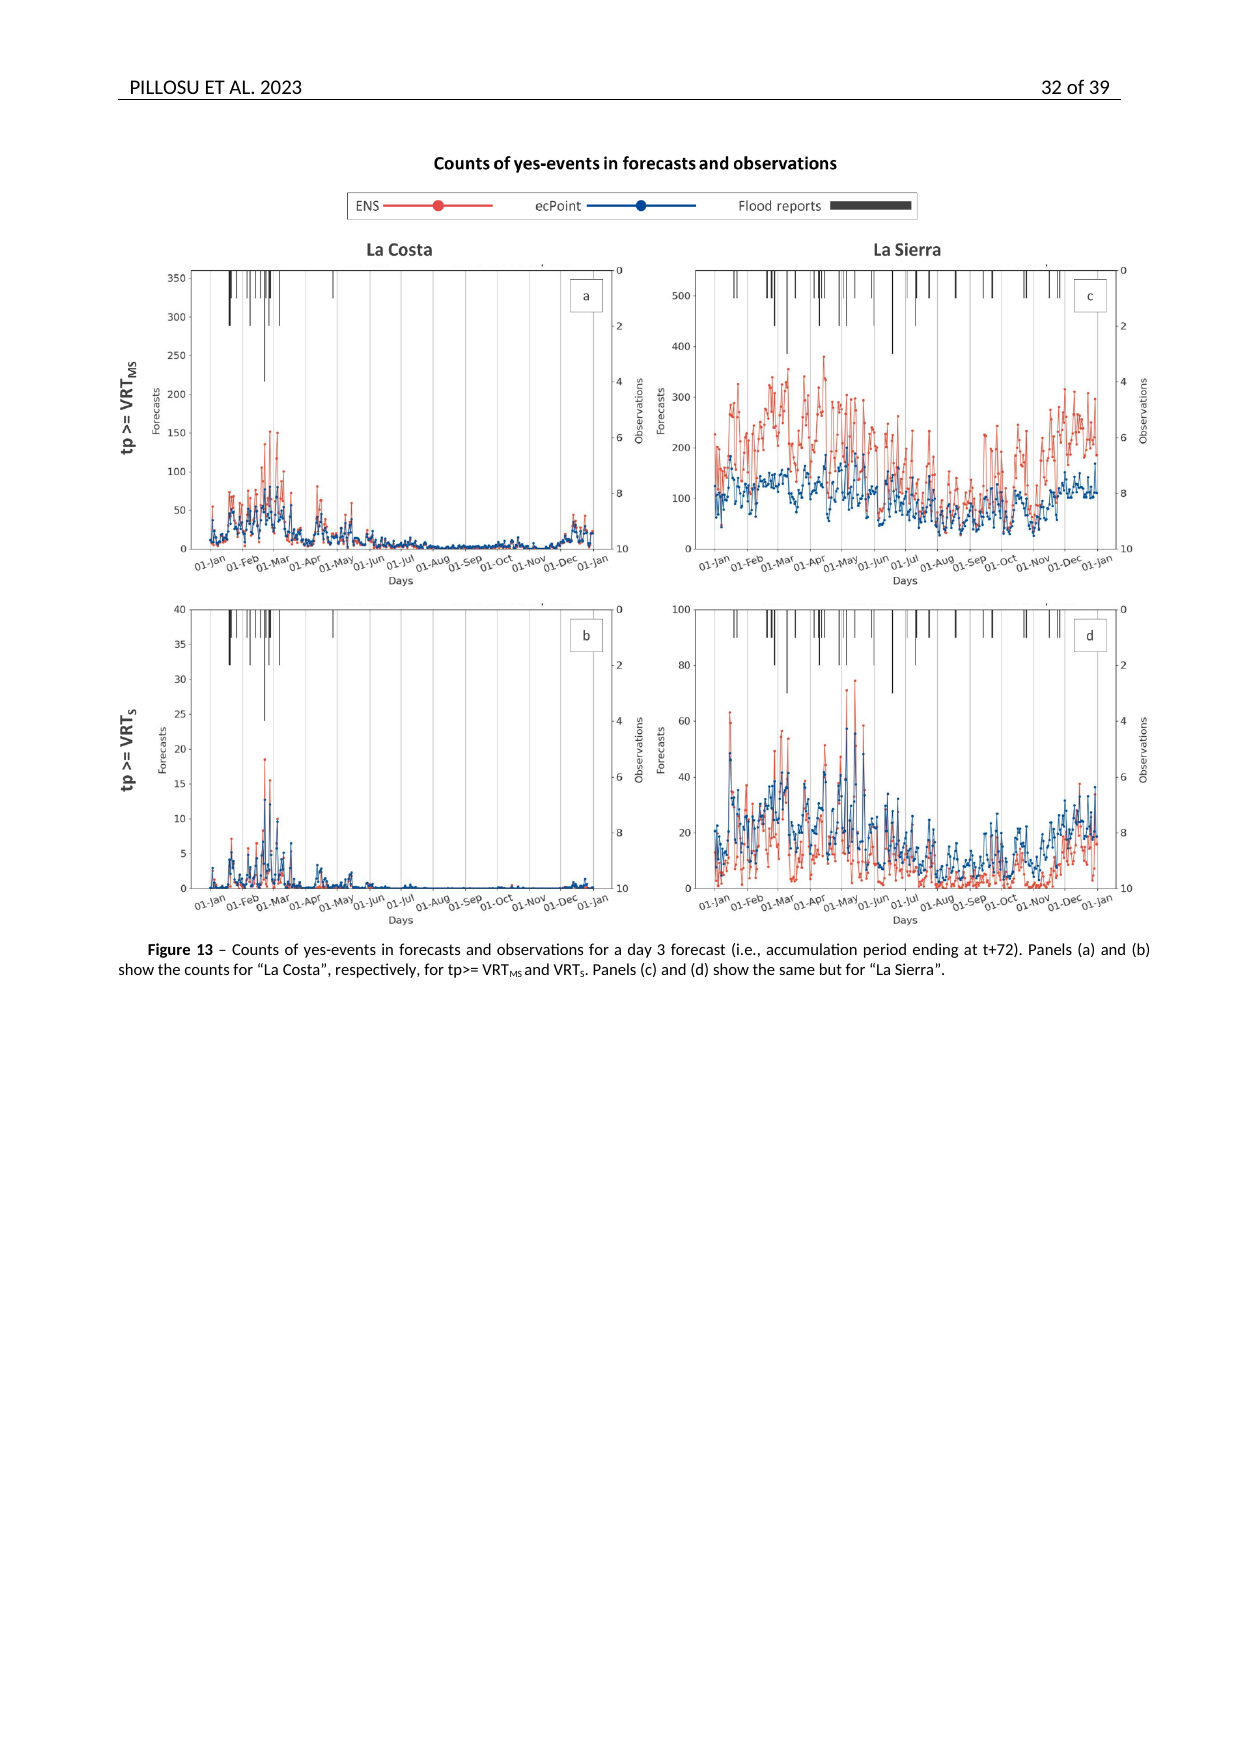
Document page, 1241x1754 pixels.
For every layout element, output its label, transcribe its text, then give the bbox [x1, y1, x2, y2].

text Figure 13 – Counts of yes-events in forecasts and observations for a day 3 forecast (i.e., accumulation period ending at t+72). Panels (a) and (b) show the counts for “La Costa”, respectively, for tp>= VRTMS and VRTS. Panels (c) and (d) show the same but for “La Sierra”. [118, 939, 1152, 980]
picture [118, 151, 1152, 927]
